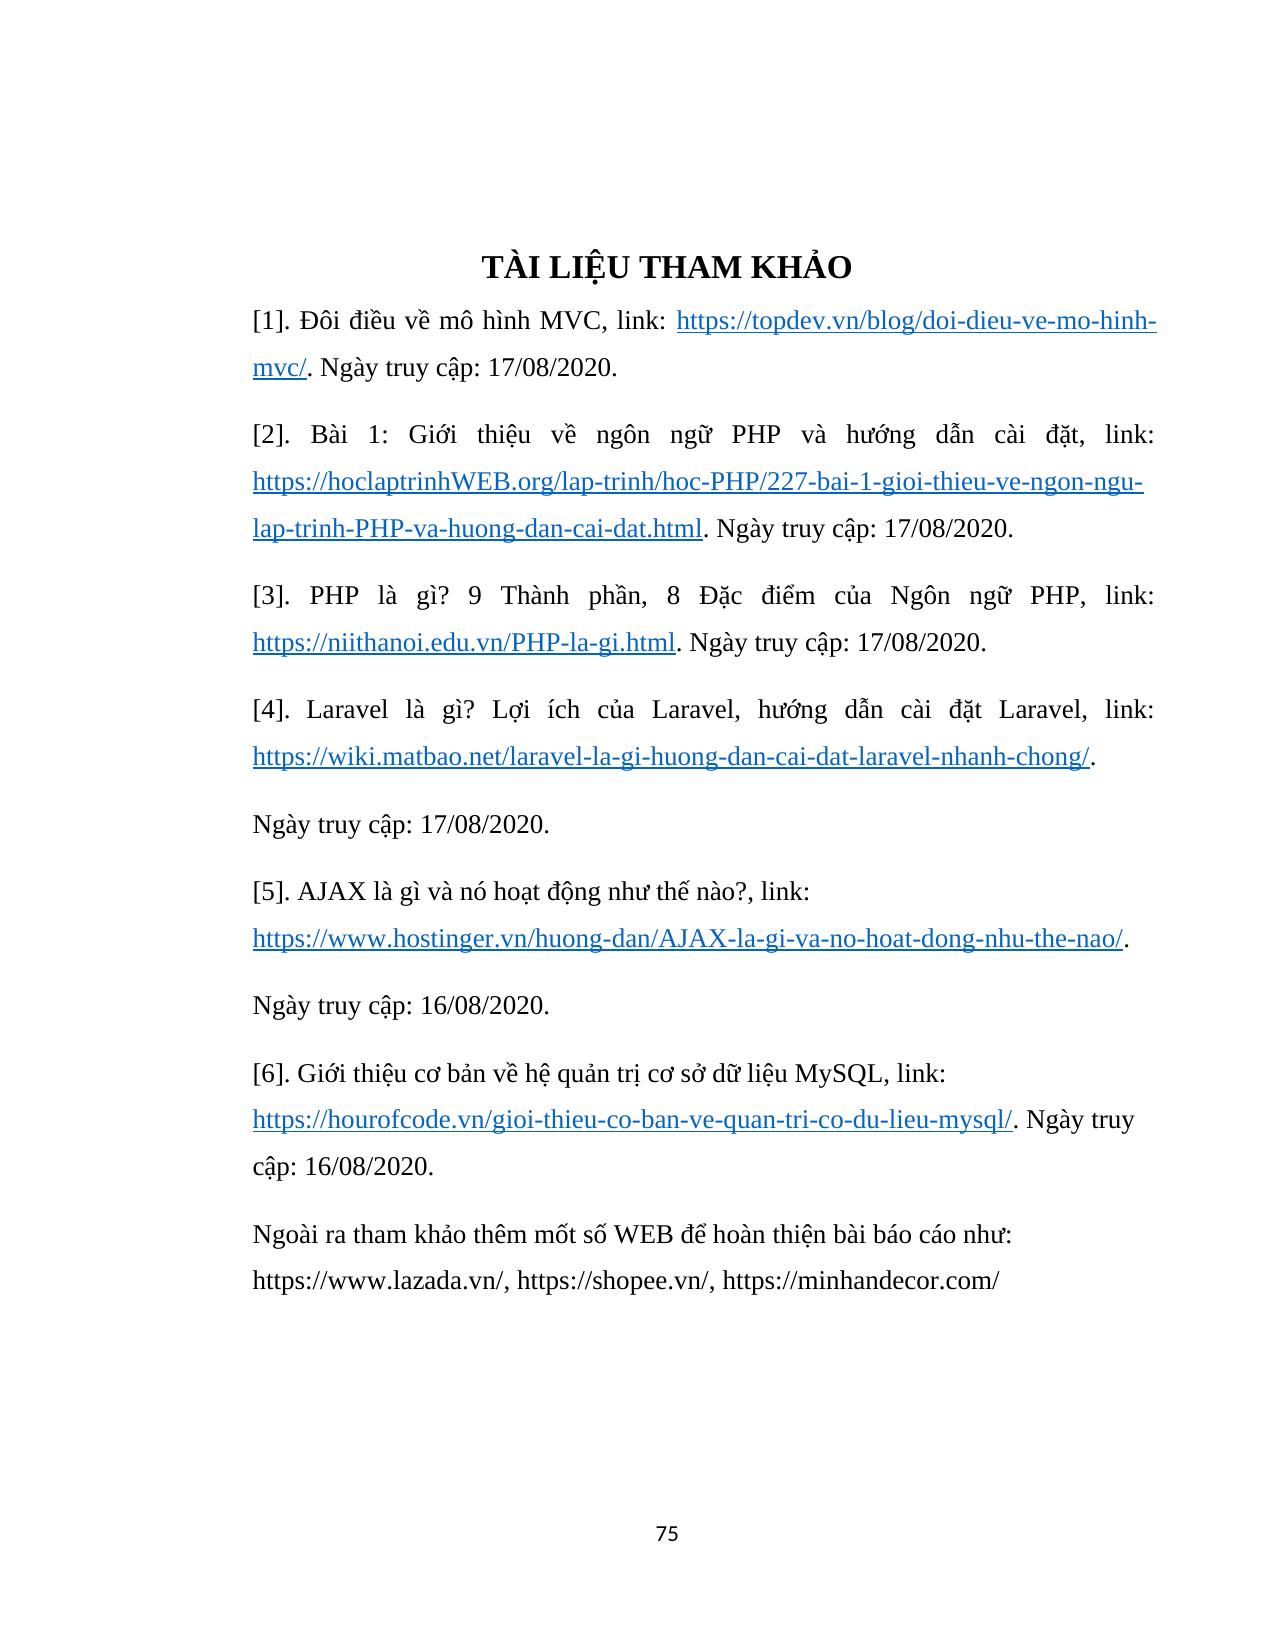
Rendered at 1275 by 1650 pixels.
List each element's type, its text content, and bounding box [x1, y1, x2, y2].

text [6]. Giới thiệu cơ bản về hệ quản trị cơ sở dữ liệu MySQL, link: https://hourofcode.vn/gioi-thieu-co-ban-ve-quan-tri-co-du-lieu-mysql/. Ngày truy cập: 16/08/2020. [252, 1057, 1157, 1181]
text TÀI LIỆU THAM KHẢO [177, 247, 1157, 285]
text [1]. Đôi điều về mô hình MVC, link: https://topdev.vn/blog/doi-dieu-ve-mo-hinh-mvc/. Ngày truy cập: 17/08/2020. [252, 304, 1157, 382]
text Ngày truy cập: 16/08/2020. [252, 989, 1157, 1021]
text [3]. PHP là gì? 9 Thành phần, 8 Đặc điểm của Ngôn ngữ PHP, link: https://niithanoi.edu.vn/PHP-la-gi.html. Ngày truy cập: 17/08/2020. [252, 579, 1157, 657]
text [5]. AJAX là gì và nó hoạt động như thế nào?, link: https://www.hostinger.vn/huong-dan/AJAX-la-gi-va-no-hoat-dong-nhu-the-nao/. [252, 875, 1157, 953]
text Ngày truy cập: 17/08/2020. [252, 808, 1157, 839]
text Ngoài ra tham khảo thêm mốt số WEB để hoàn thiện bài báo cáo như: https://www.lazada.vn/, https://shopee.vn/, https://minhandecor.com/ [252, 1218, 1157, 1296]
text [2]. Bài 1: Giới thiệu về ngôn ngữ PHP và hướng dẫn cài đặt, link: https://hoclaptrinhWEB.org/lap-trinh/hoc-PHP/227-bai-1-gioi-thieu-ve-ngon-ngu-lap-trinh-PHP-va-huong-dan-cai-dat.html. Ngày truy cập: 17/08/2020. [252, 418, 1157, 543]
text [4]. Laravel là gì? Lợi ích của Laravel, hướng dẫn cài đặt Laravel, link: https://wiki.matbao.net/laravel-la-gi-huong-dan-cai-dat-laravel-nhanh-chong/. [252, 693, 1157, 771]
